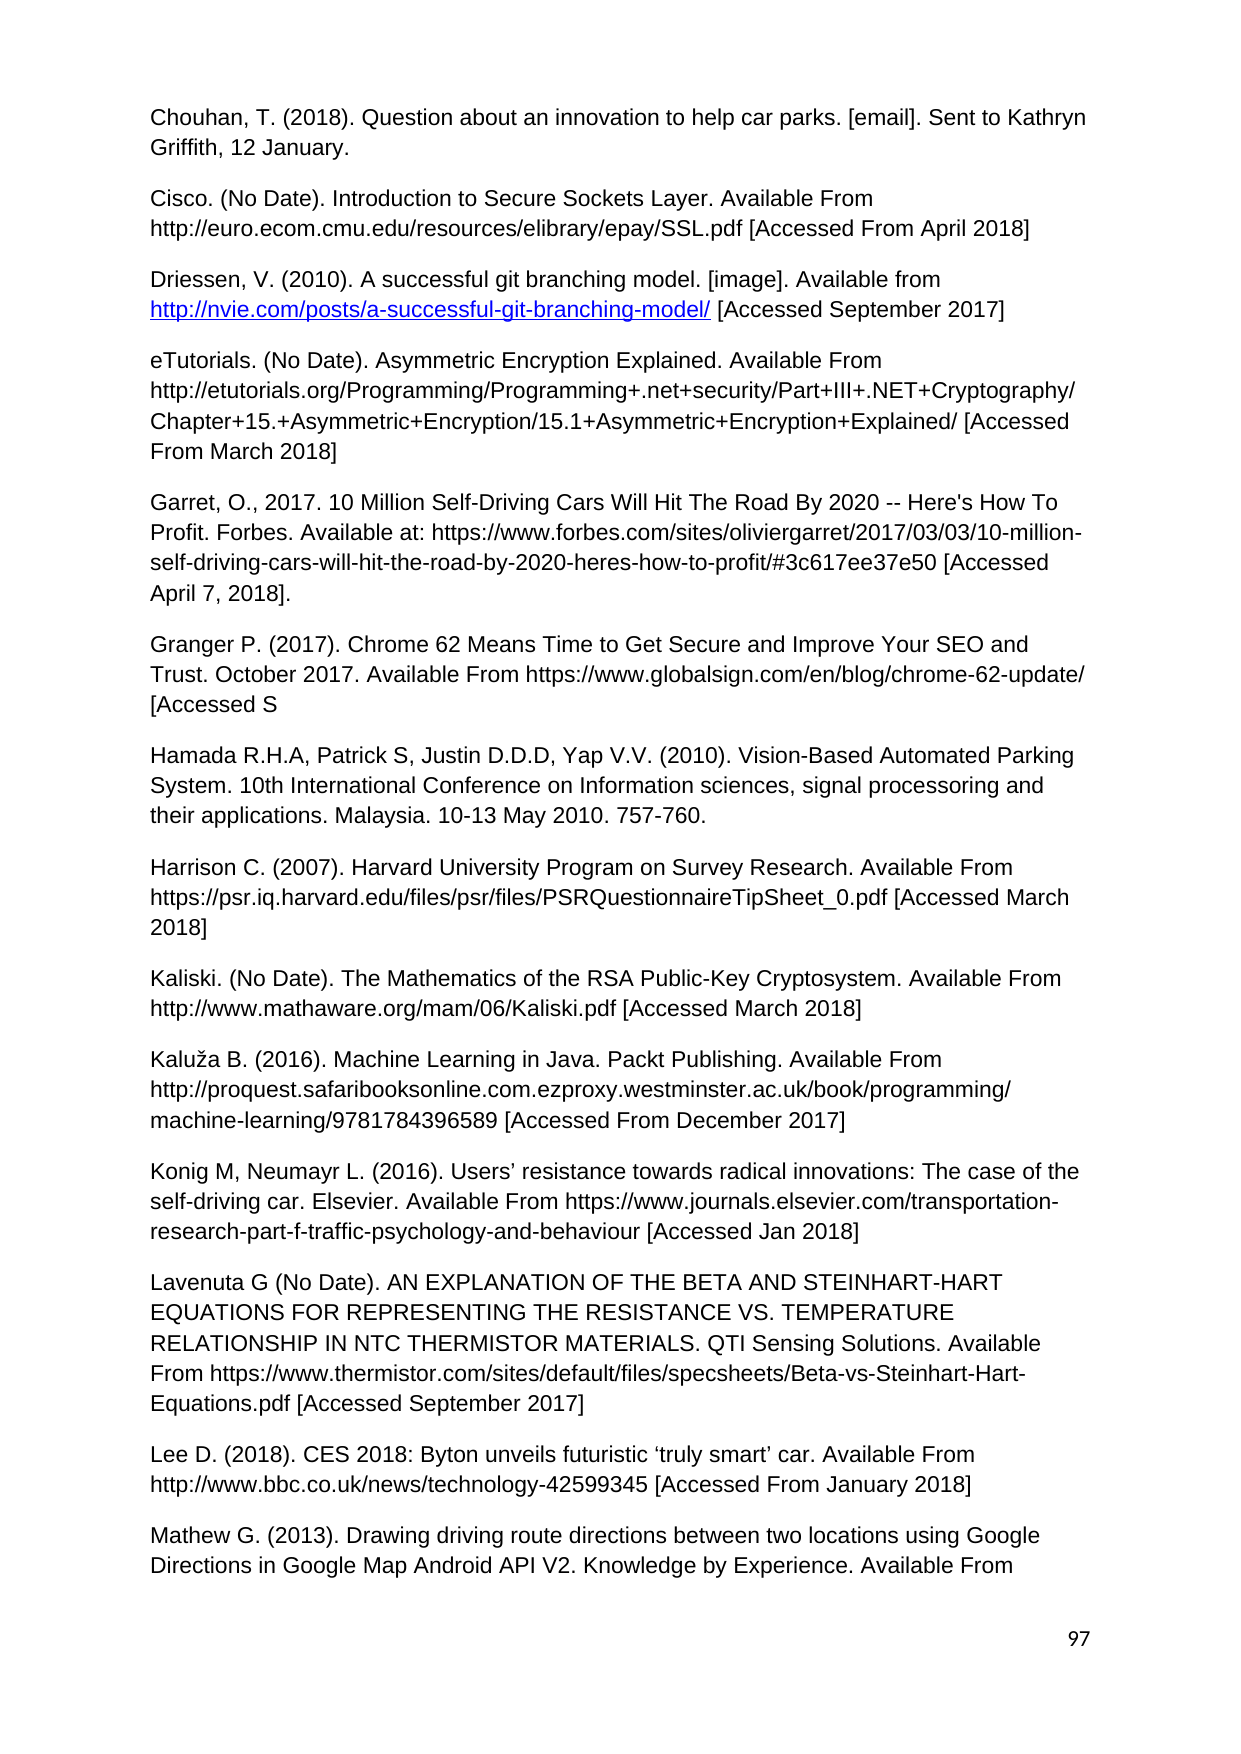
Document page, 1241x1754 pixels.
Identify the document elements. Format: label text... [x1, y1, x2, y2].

text Garret, O., 2017. 10 Million Self-Driving Cars Will Hit The Road By 2020 -- Here's How To Profit. Forbes. Available at: https://www.forbes.com/sites/oliviergarret/2017/03/03/10-million-self-driving-cars-will-hit-the-road-by-2020-heres-how-to-profit/#3c617ee37e50 [Accessed April 7, 2018]. [150, 489, 1090, 606]
text Harrison C. (2007). Harvard University Program on Survey Research. Available From https://psr.iq.harvard.edu/files/psr/files/PSRQuestionnaireTipSheet_0.pdf [Accessed March 2018] [150, 853, 1090, 940]
text Driessen, V. (2010). A successful git branching model. [image]. Available from http://nvie.com/posts/a-successful-git-branching-model/ [Accessed September 2017] [150, 266, 1090, 322]
text Kaliski. (No Date). The Mathematics of the RSA Public-Key Cryptosystem. Available From http://www.mathaware.org/mam/06/Kaliski.pdf [Accessed March 2018] [150, 965, 1090, 1021]
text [150, 1522, 1090, 1579]
text Kaluža B. (2016). Machine Learning in Java. Packt Publishing. Available From http://proquest.safaribooksonline.com.ezproxy.westminster.ac.uk/book/programming/machine-learning/9781784396589 [Accessed From December 2017] [150, 1046, 1090, 1133]
text Konig M, Neumayr L. (2016). Users’ resistance towards radical innovations: The case of the self-driving car. Elsevier. Available From https://www.journals.elsevier.com/transportation-research-part-f-traffic-psychology-and-behaviour [Accessed Jan 2018] [150, 1158, 1090, 1244]
text Chouhan, T. (2018). Question about an innovation to help car parks. [email]. Sent to Kathryn Griffith, 12 January. [150, 103, 1090, 160]
text Lavenuta G (No Date). AN EXPLANATION OF THE BETA AND STEINHART-HART EQUATIONS FOR REPRESENTING THE RESISTANCE VS. TEMPERATURE RELATIONSHIP IN NTC THERMISTOR MATERIALS. QTI Sensing Solutions. Available From https://www.thermistor.com/sites/default/files/specsheets/Beta-vs-Steinhart-Hart-Equations.pdf [Accessed September 2017] [150, 1269, 1090, 1416]
text Lee D. (2018). CES 2018: Byton unveils futuristic ‘truly smart’ car. Available From http://www.bbc.co.uk/news/technology-42599345 [Accessed From January 2018] [150, 1441, 1090, 1497]
text Hamada R.H.A, Patrick S, Justin D.D.D, Yap V.V. (2010). Vision-Based Automated Parking System. 10th International Conference on Information sciences, signal processoring and their applications. Malaysia. 10-13 May 2010. 757-760. [150, 742, 1090, 829]
text Cisco. (No Date). Introduction to Secure Sockets Layer. Available From http://euro.ecom.cmu.edu/resources/elibrary/epay/SSL.pdf [Accessed From April 2018] [150, 185, 1090, 241]
text Granger P. (2017). Chrome 62 Means Time to Get Secure and Improve Your SEO and Trust. October 2017. Available From https://www.globalsign.com/en/blog/chrome-62-update/ [Accessed S [150, 631, 1090, 717]
text eTutorials. (No Date). Asymmetric Encryption Explained. Available From http://etutorials.org/Programming/Programming+.net+security/Part+III+.NET+Cryptography/Chapter+15.+Asymmetric+Encryption/15.1+Asymmetric+Encryption+Explained/ [Accessed From March 2018] [150, 347, 1090, 464]
